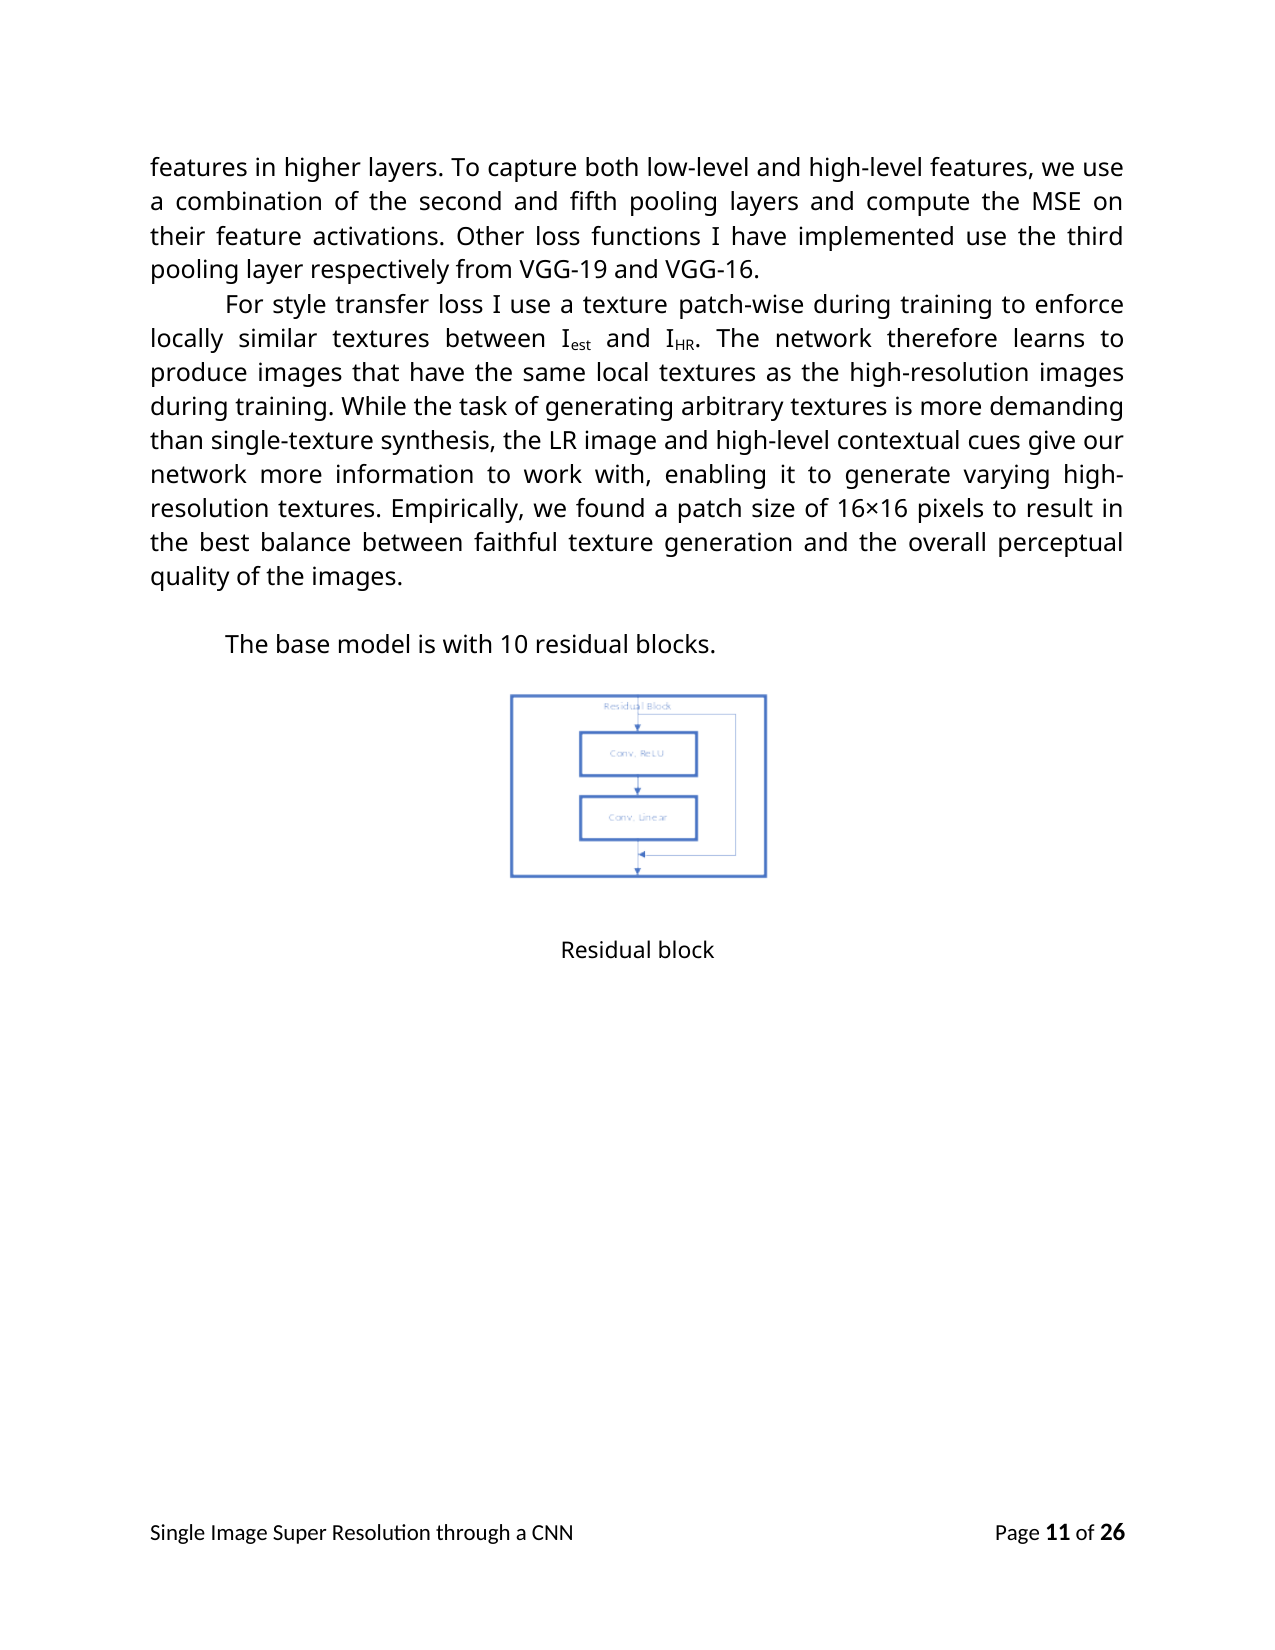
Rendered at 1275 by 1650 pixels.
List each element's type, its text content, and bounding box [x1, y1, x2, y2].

text Residual block [150, 934, 1125, 965]
text The base model is with 10 residual blocks. [150, 627, 1125, 661]
text For style transfer loss I use a texture patch-wise during training to enforce locally similar textures between Iest and IHR. The network therefore learns to produce images that have the same local textures as the high-resolution images during training. While the task of generating arbitrary textures is more demanding than single-texture synthesis, the LR image and high-level contextual cues give our network more information to work with, enabling it to generate varying high-resolution textures. Empirically, we found a patch size of 16×16 pixels to result in the best balance between faithful texture generation and the overall perceptual quality of the images. [150, 286, 1125, 593]
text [150, 150, 1125, 286]
